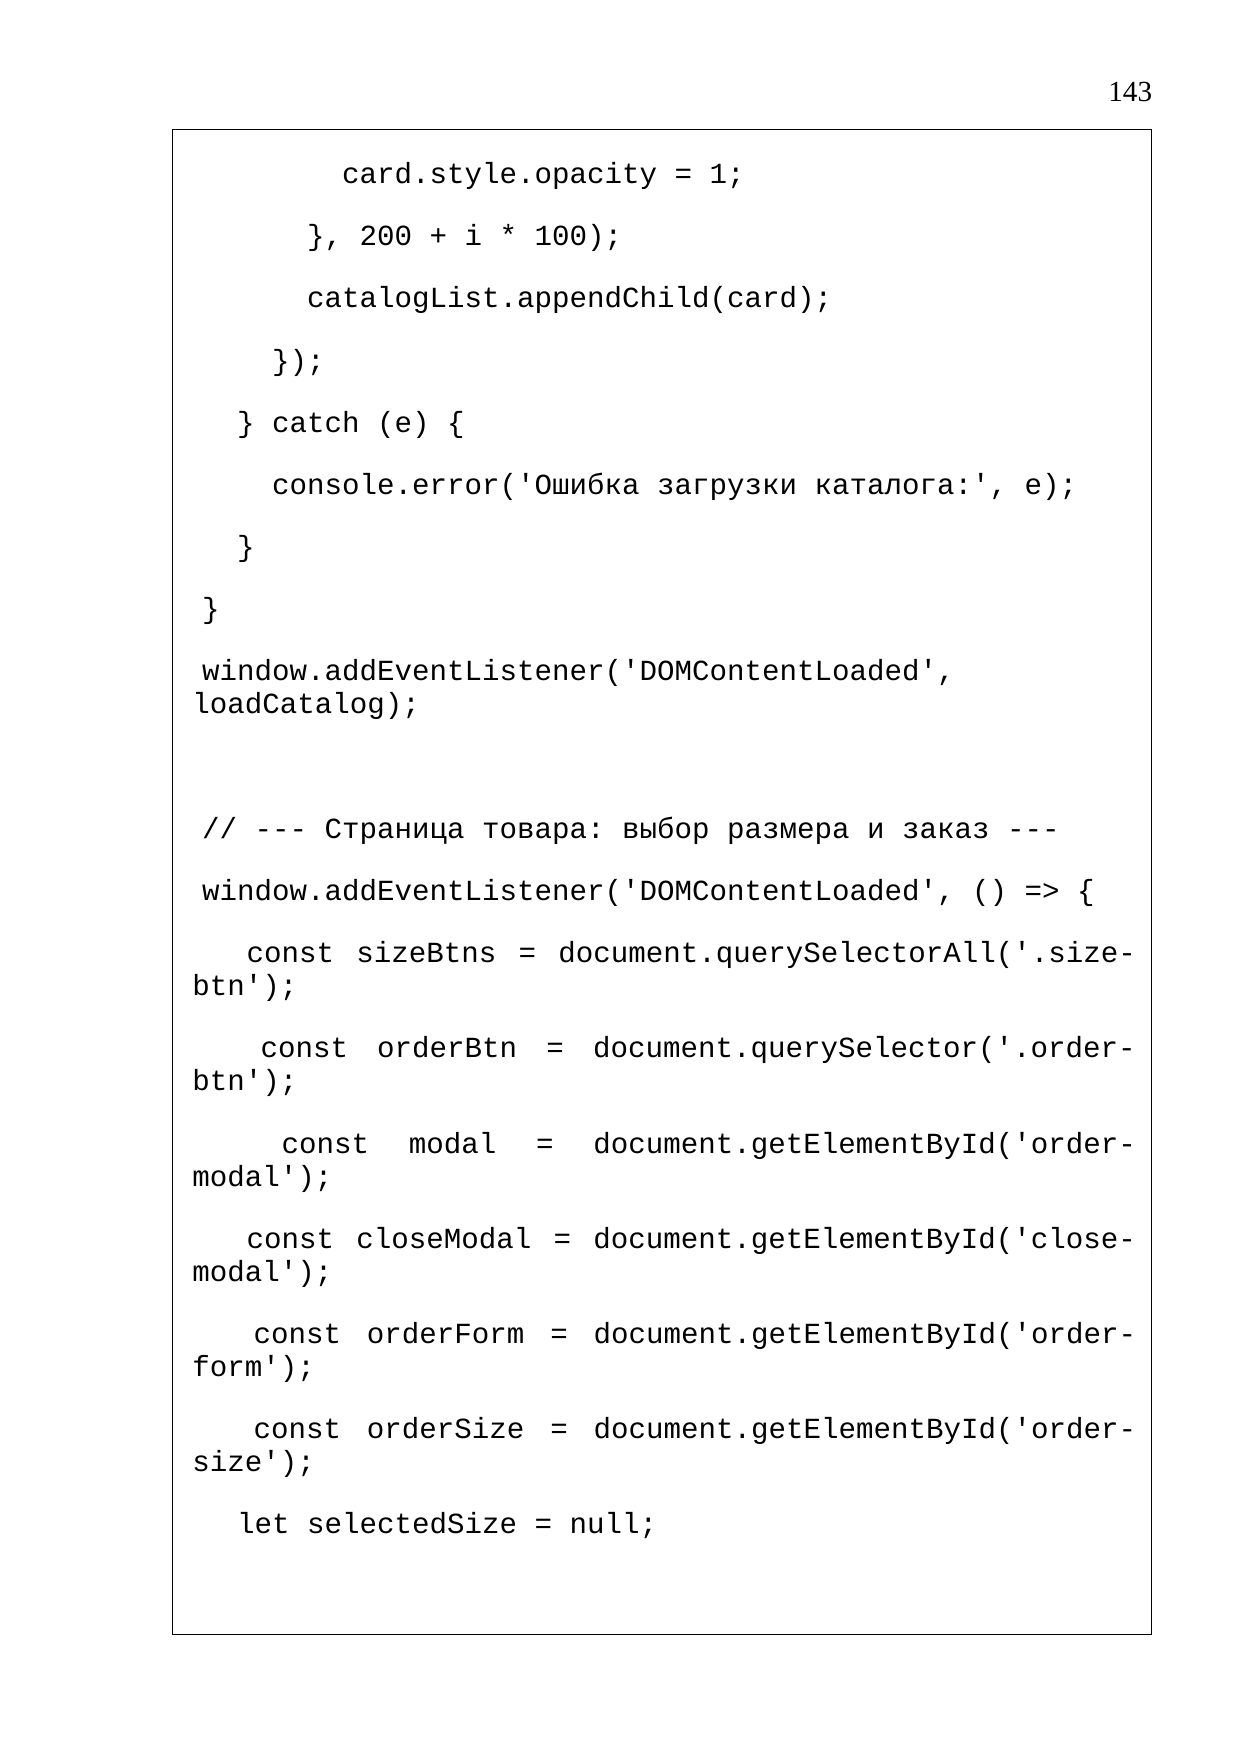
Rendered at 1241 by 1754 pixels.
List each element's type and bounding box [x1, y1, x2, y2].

table_header [173, 130, 1151, 1634]
